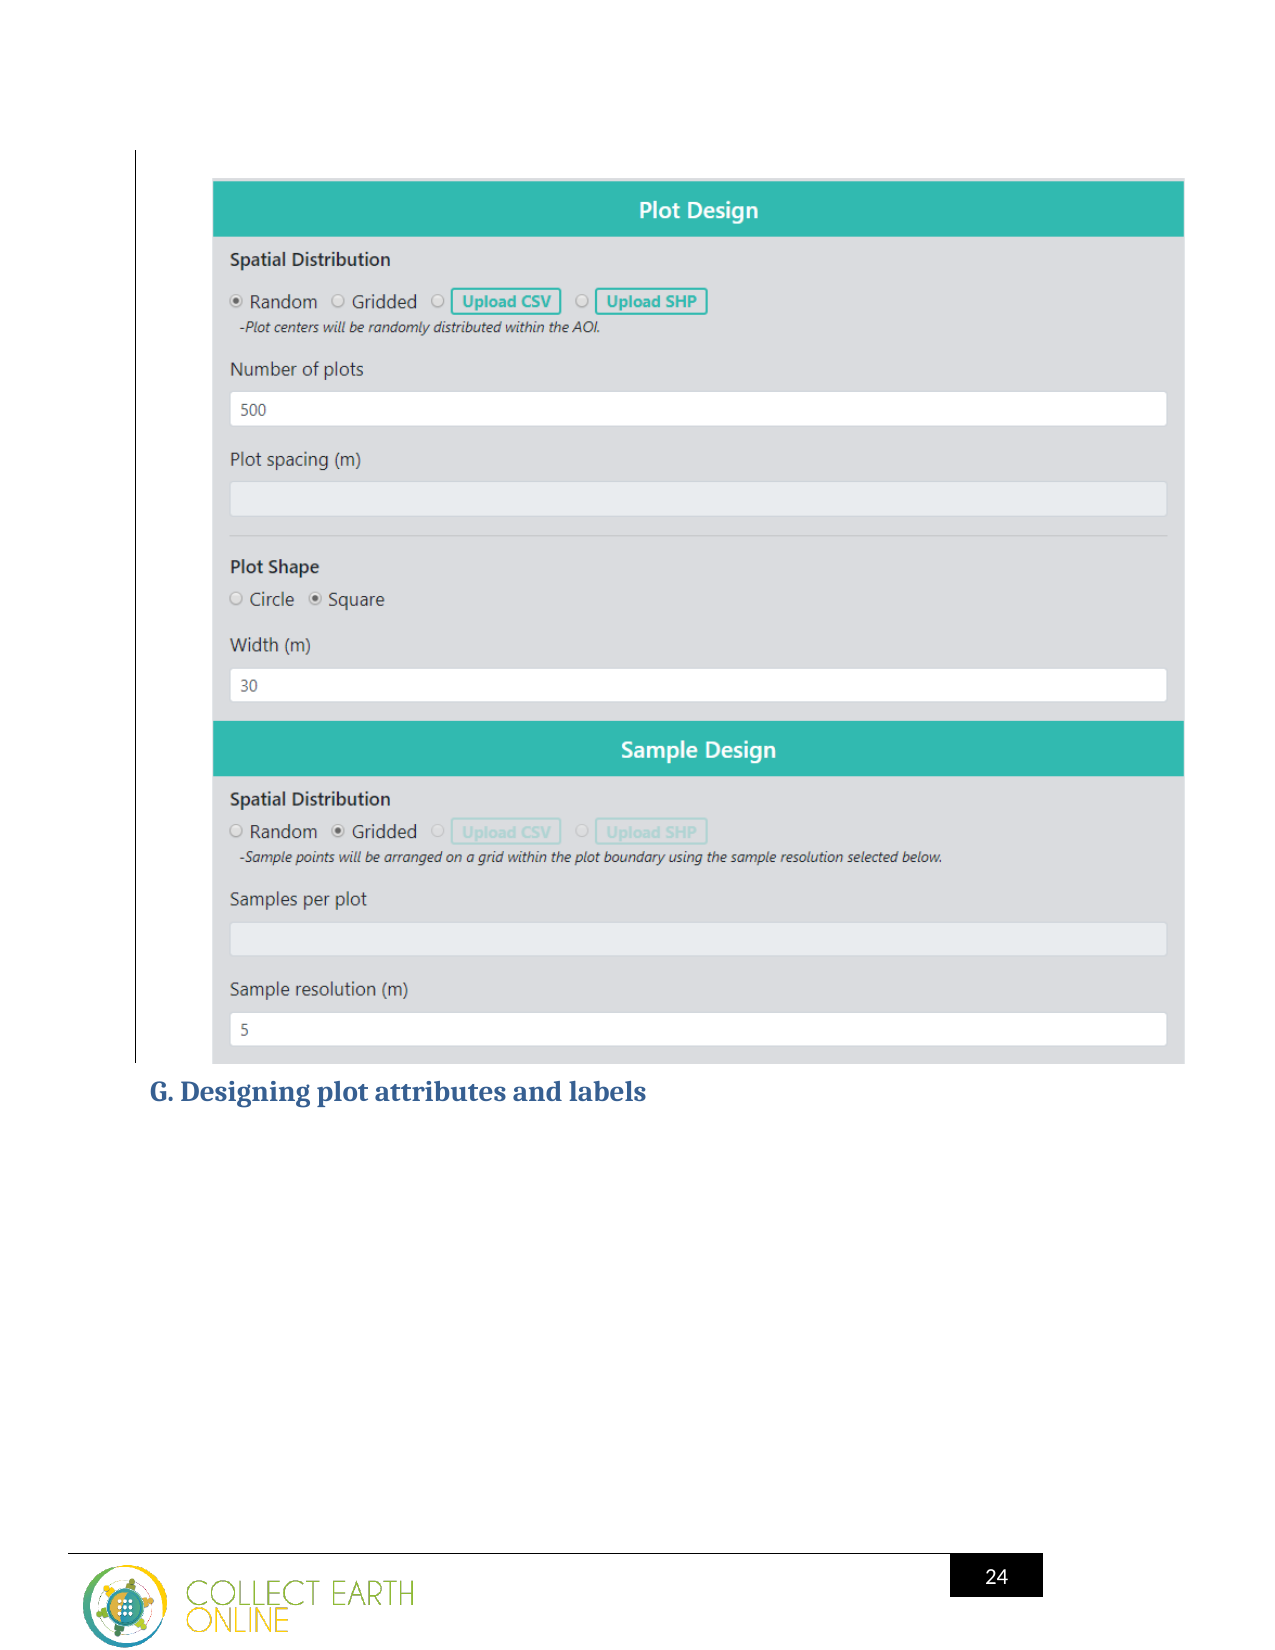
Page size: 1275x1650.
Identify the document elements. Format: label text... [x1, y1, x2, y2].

picture [210, 178, 1185, 1064]
picture [80, 1561, 415, 1650]
list Designing plot attributes and labels [150, 1076, 1125, 1109]
